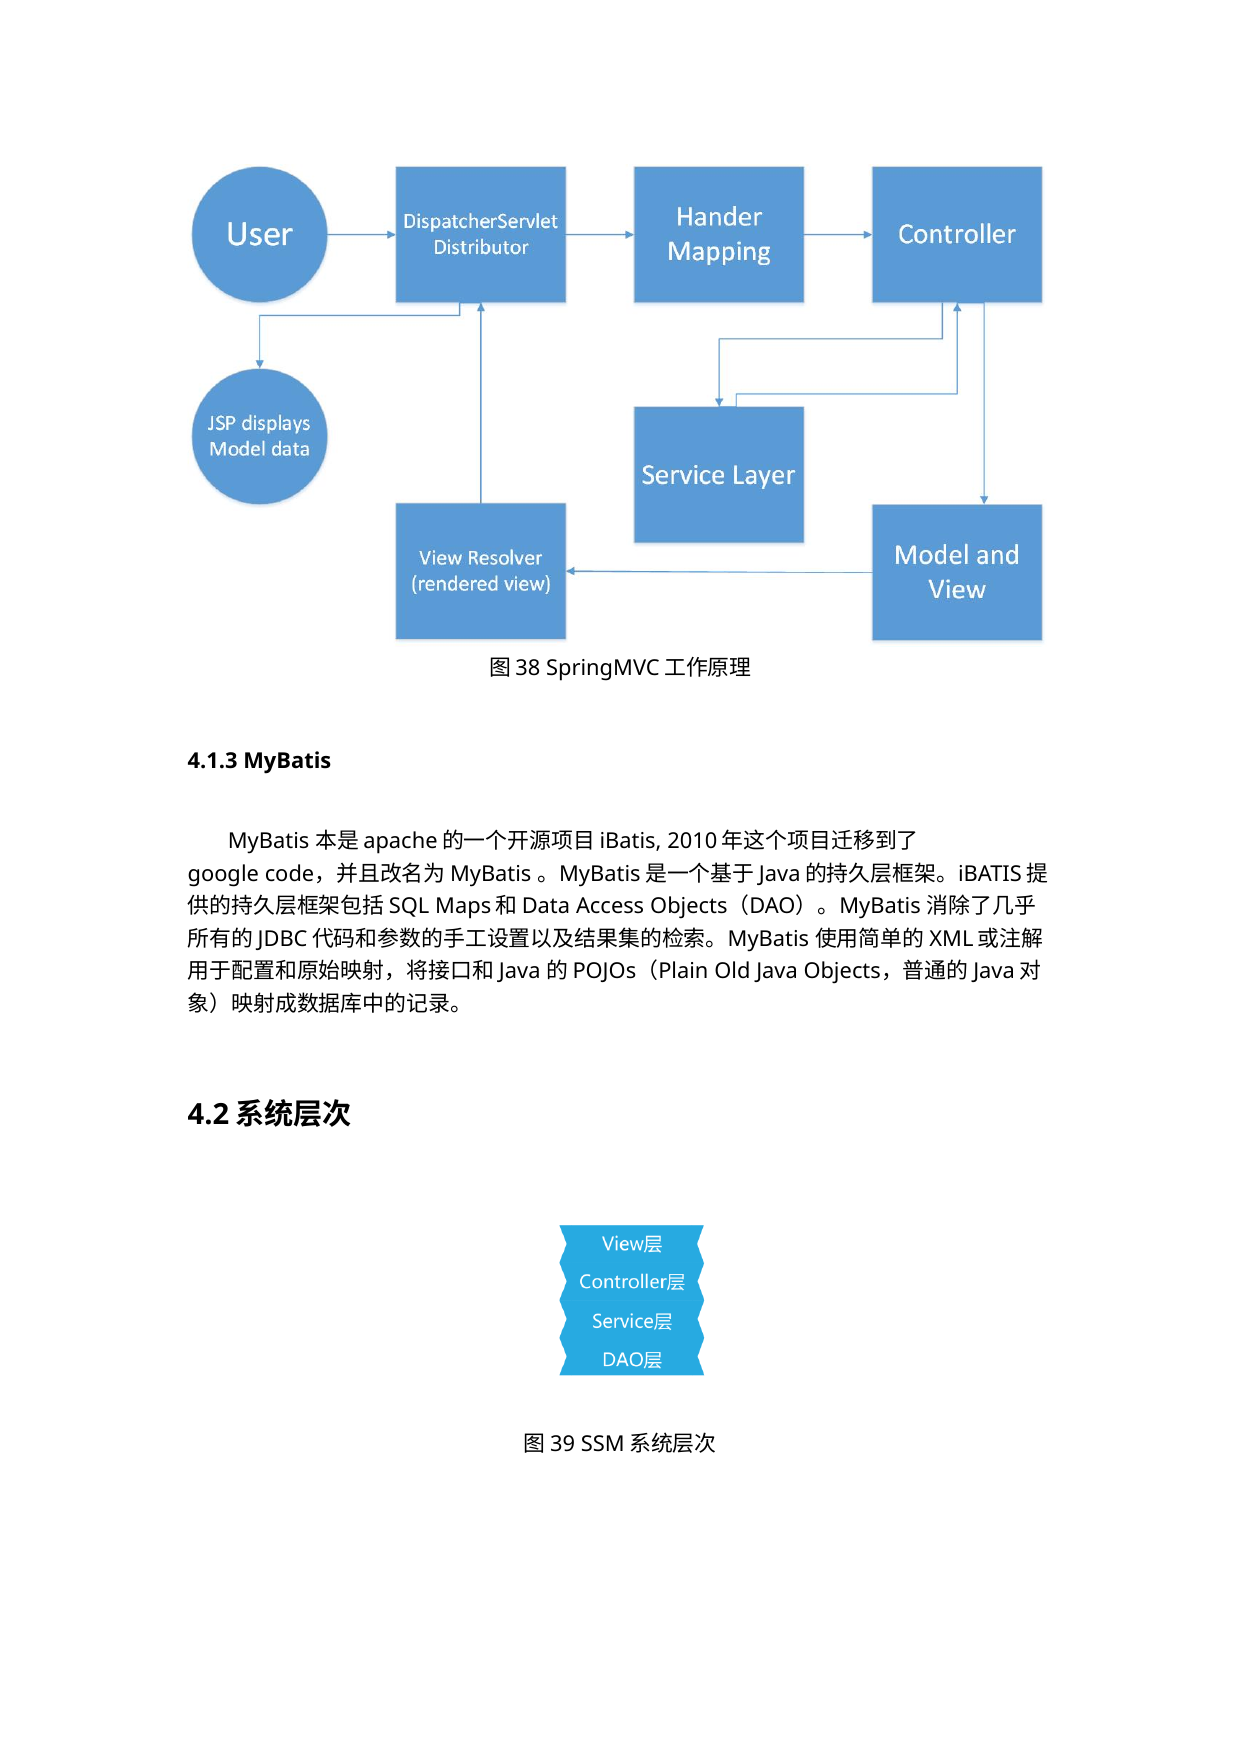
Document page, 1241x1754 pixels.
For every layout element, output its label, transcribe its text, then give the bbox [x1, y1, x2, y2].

text MyBatis 本是apache的一个开源项目iBatis, 2010年这个项目迁移到了google code，并且改名为MyBatis 。MyBatis是一个基于Java的持久层框架。iBATIS提供的持久层框架包括SQL Maps和Data Access Objects（DAO）。MyBatis 消除了几乎所有的JDBC代码和参数的手工设置以及结果集的检索。MyBatis 使用简单的 XML或注解用于配置和原始映射，将接口和 Java 的POJOs（Plain Old Java Objects，普通的 Java对象）映射成数据库中的记录。 [187, 823, 1053, 1018]
subtitle 4.1.3 MyBatis [187, 744, 1053, 776]
subtitle 4.2系统层次 [187, 1080, 1053, 1145]
text 图39 SSM系统层次 [187, 1426, 1053, 1458]
picture [420, 1198, 820, 1424]
picture [187, 164, 1047, 647]
text 图38 SpringMVC工作原理 [187, 649, 1053, 682]
